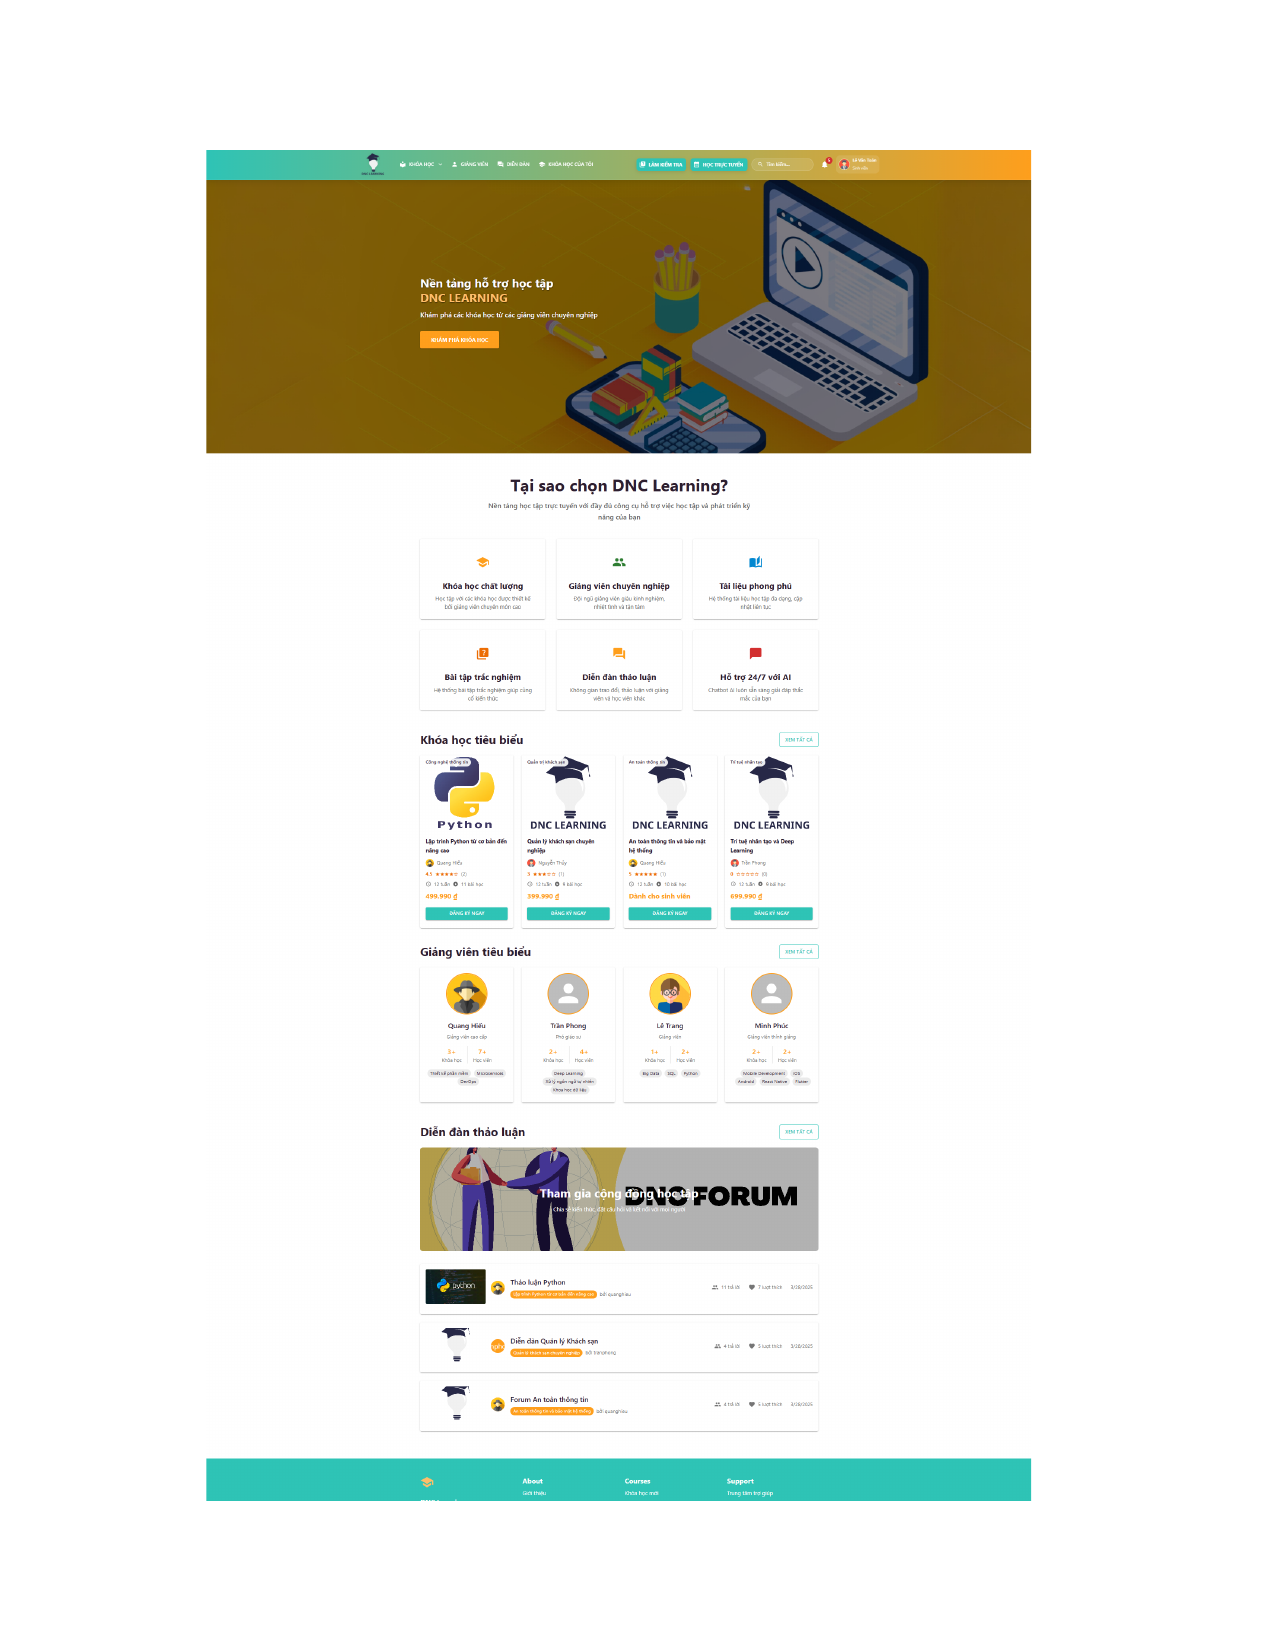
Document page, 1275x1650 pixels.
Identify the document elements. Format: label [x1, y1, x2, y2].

picture [206, 150, 1032, 1501]
